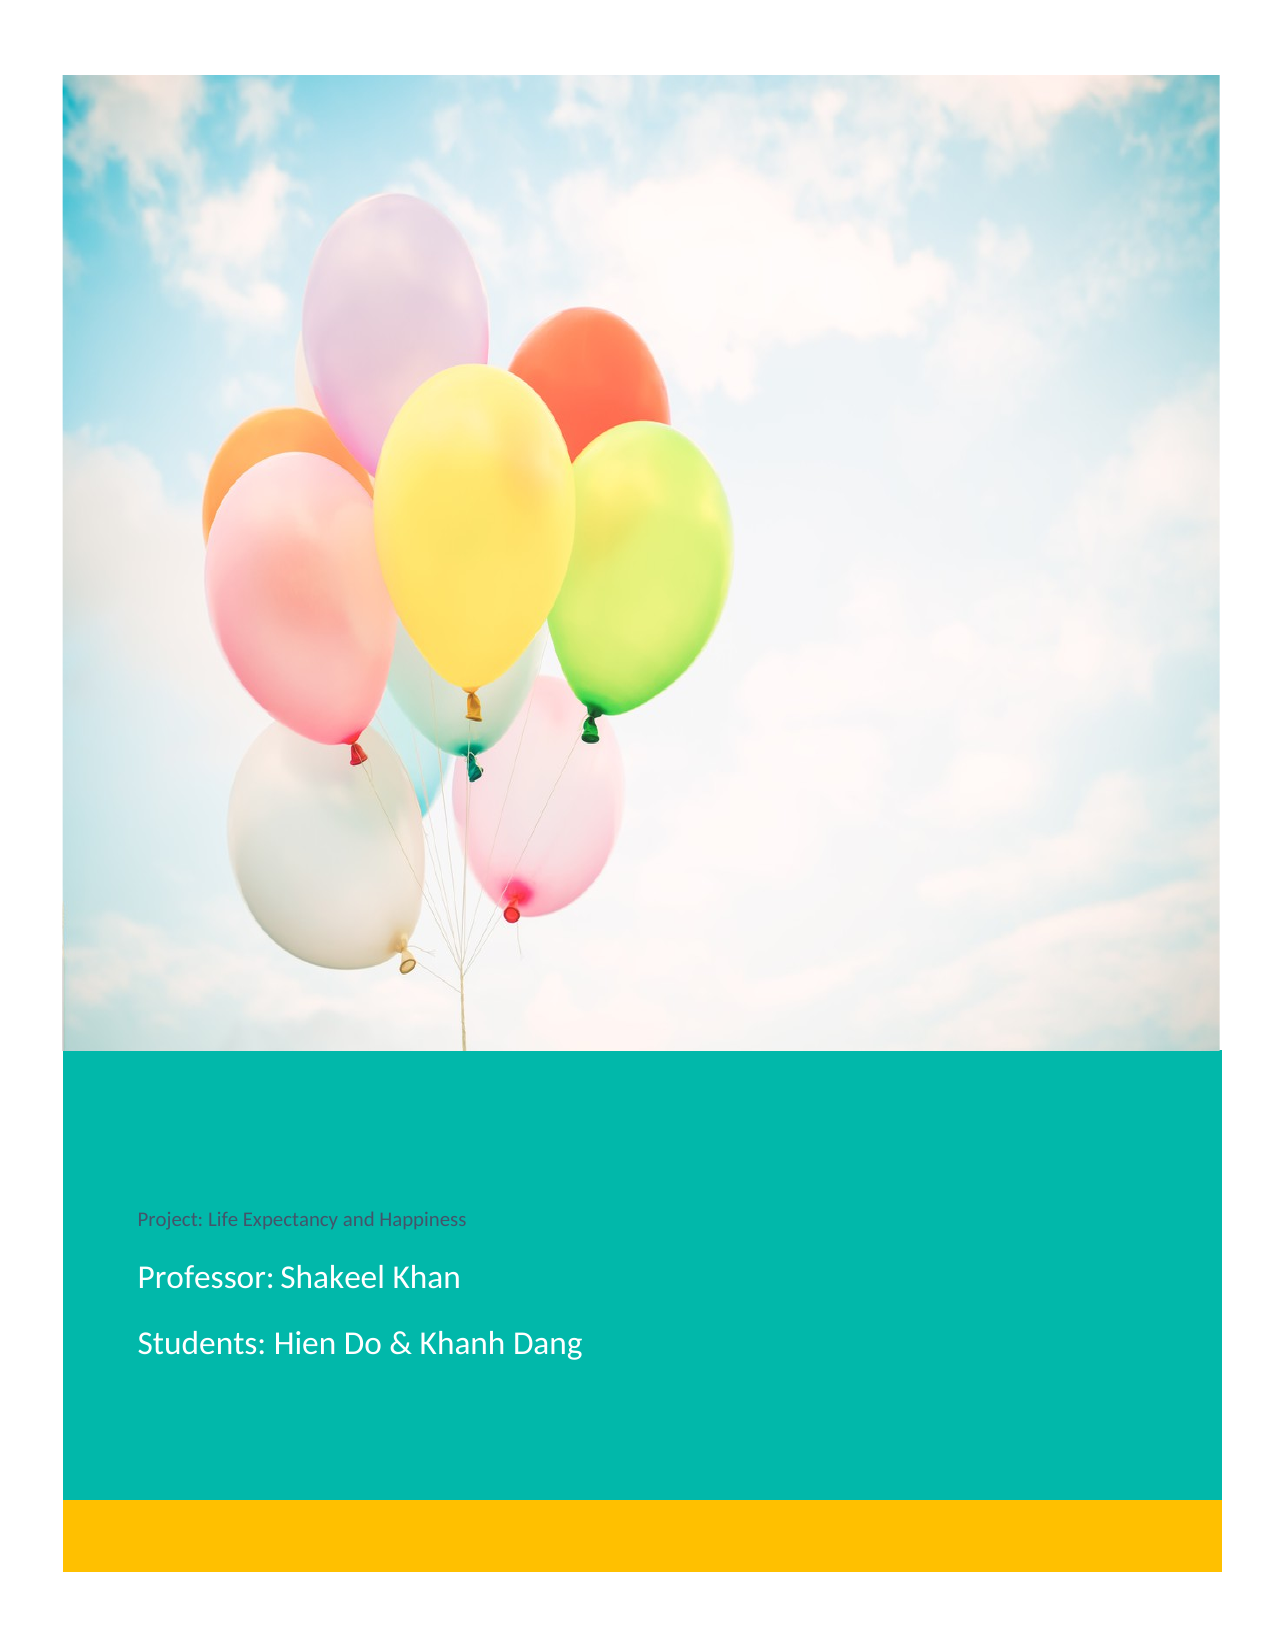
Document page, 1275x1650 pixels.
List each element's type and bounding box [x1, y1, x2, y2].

picture [62, 75, 1220, 1051]
